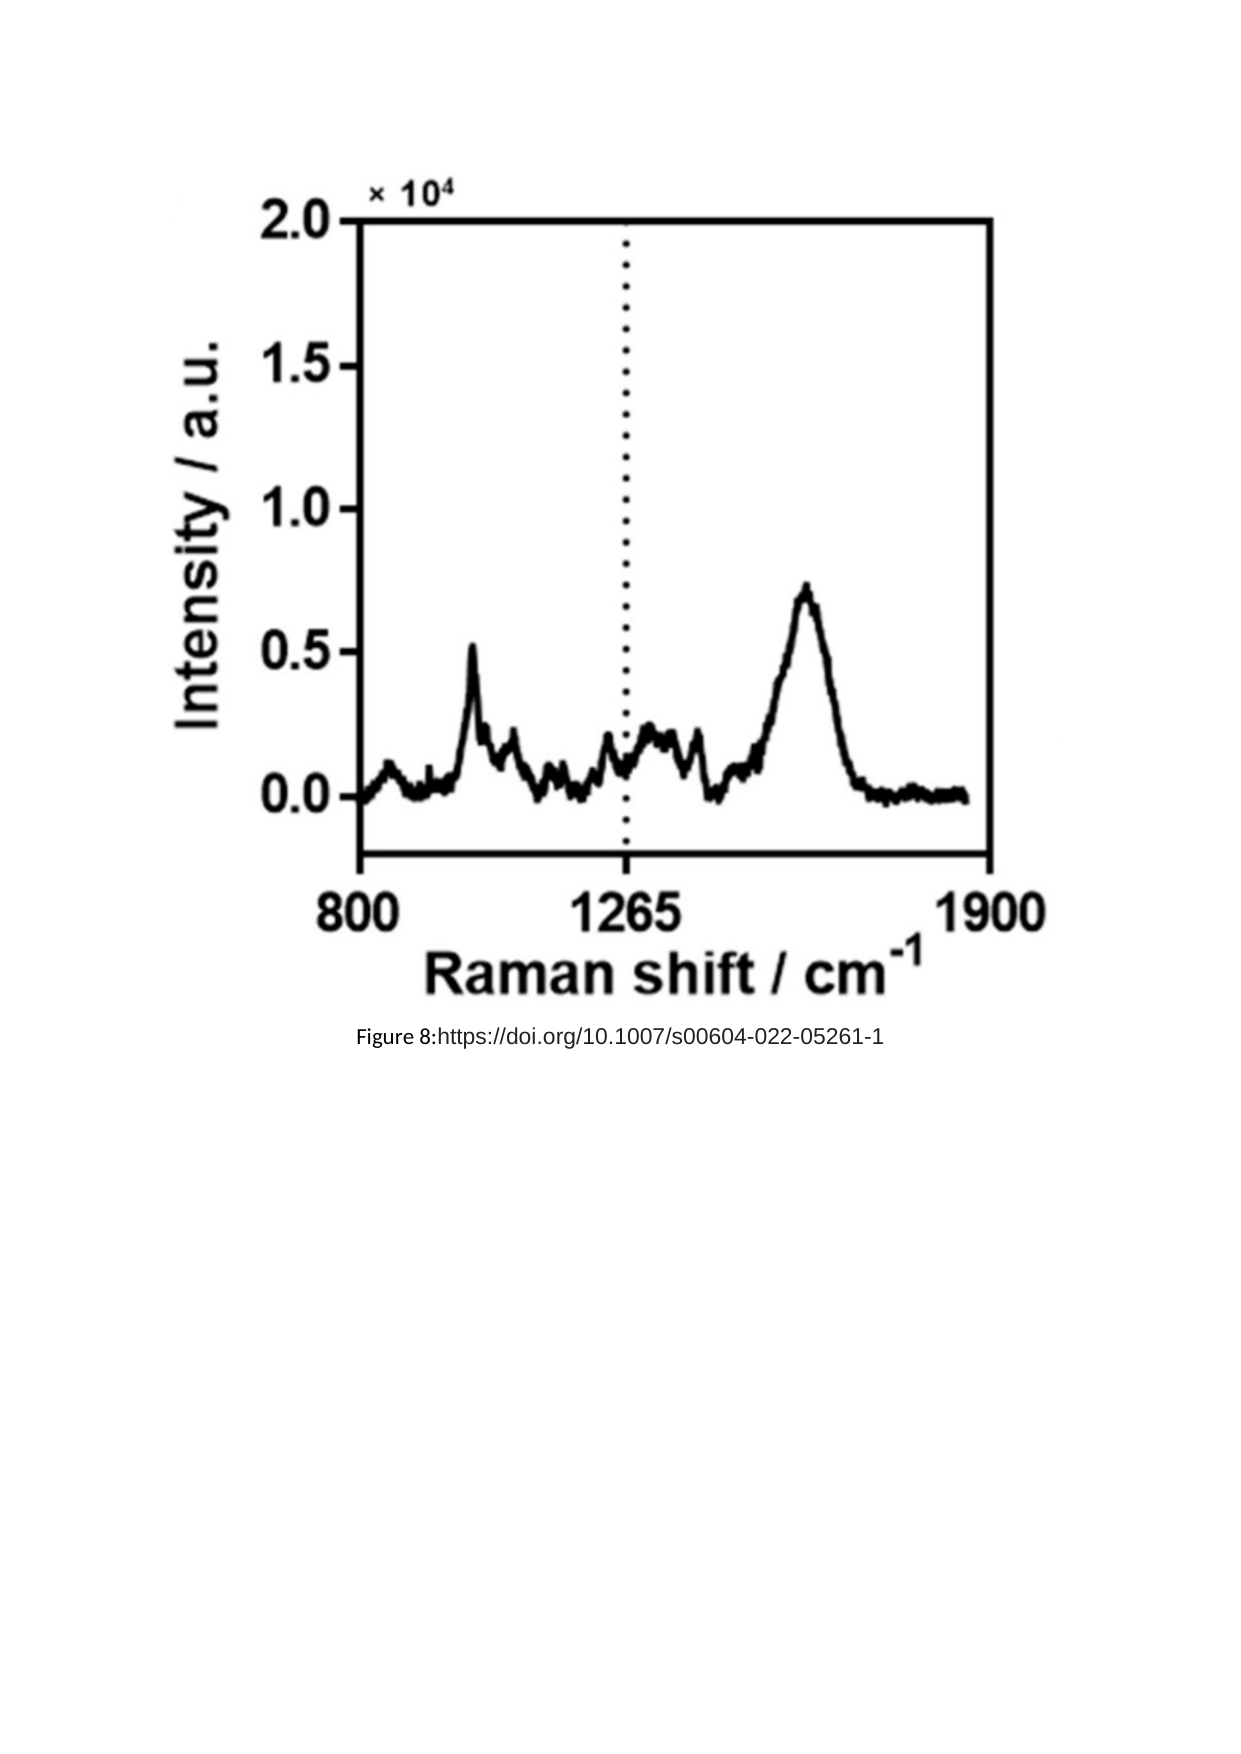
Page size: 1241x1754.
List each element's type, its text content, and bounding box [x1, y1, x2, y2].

text Figure 8:https://doi.org/10.1007/s00604-022-05261-1 [150, 1022, 1090, 1050]
picture [162, 150, 1078, 1004]
